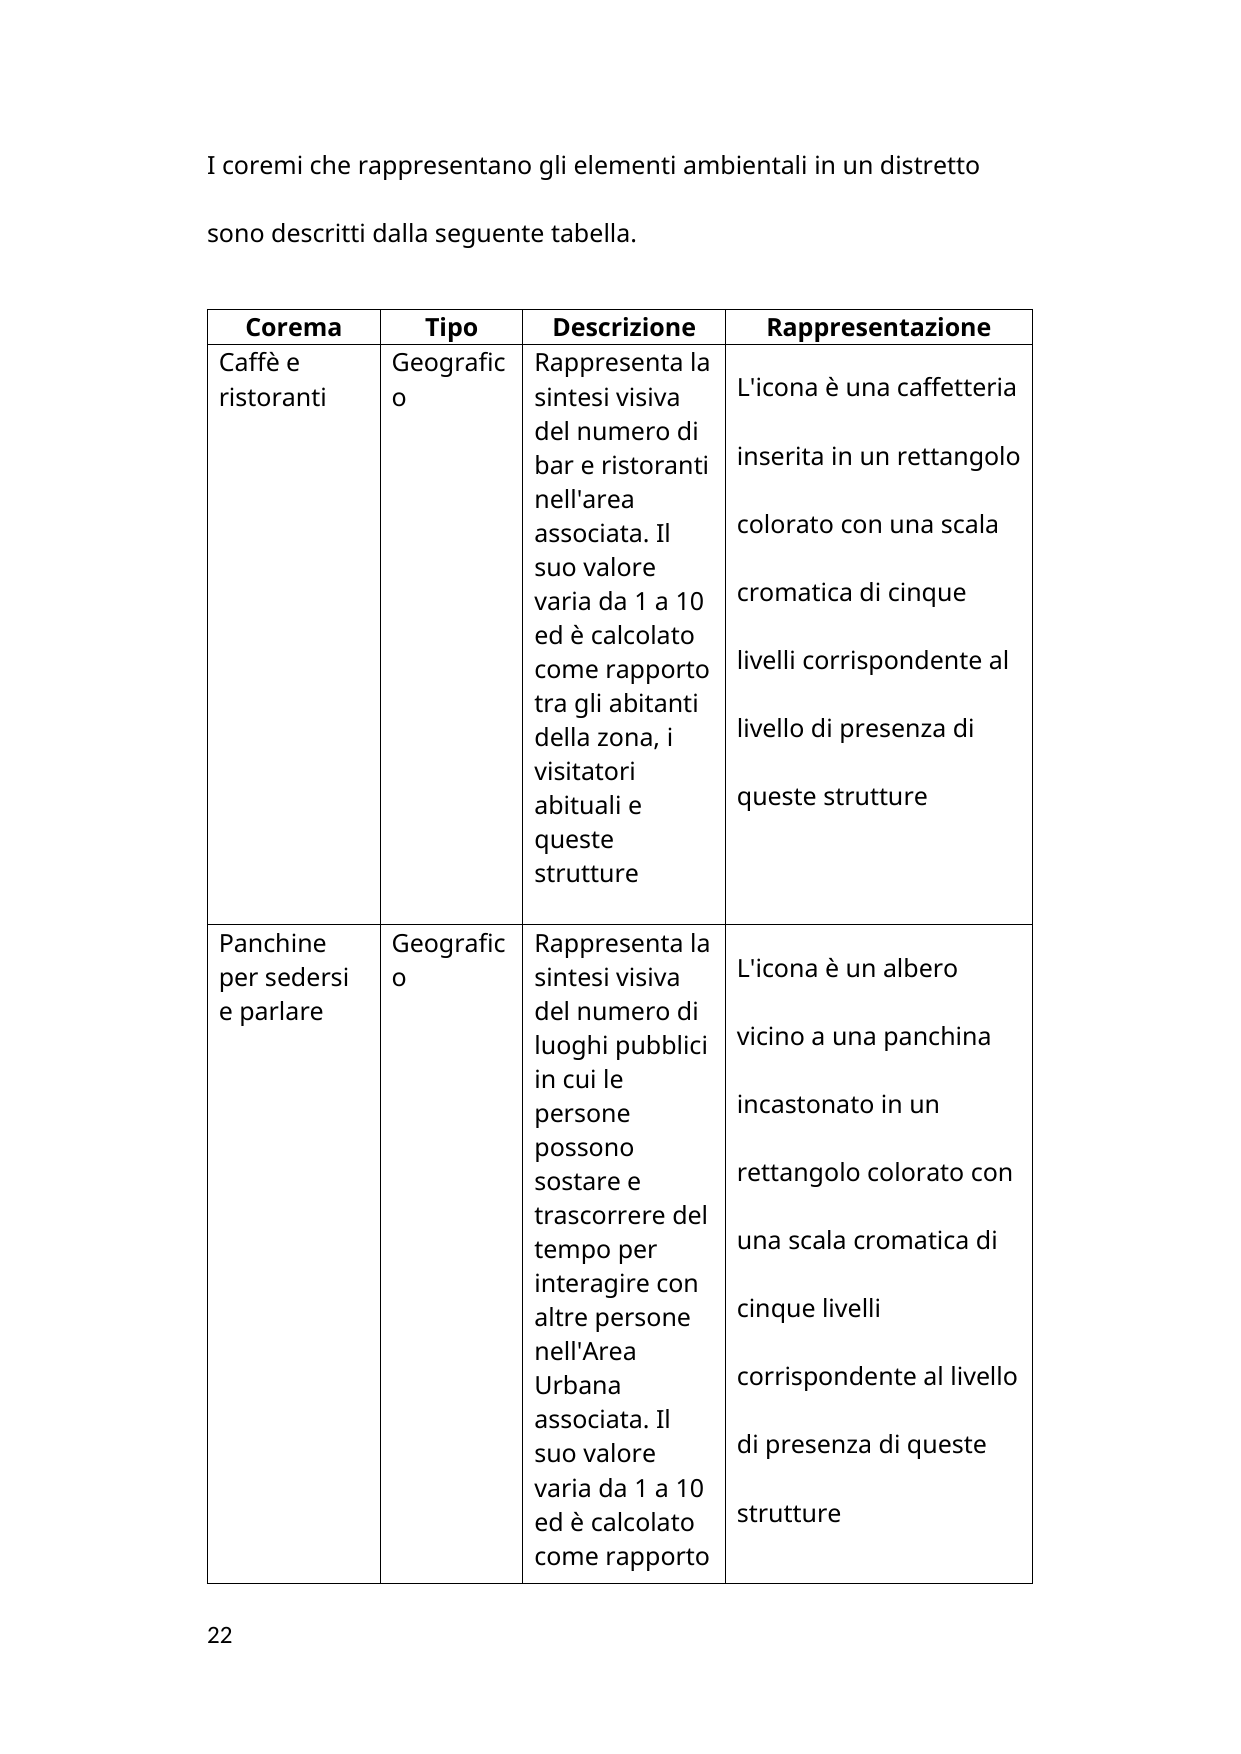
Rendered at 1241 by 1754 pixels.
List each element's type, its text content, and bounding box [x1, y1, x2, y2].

table_header Corema [208, 310, 380, 344]
text I coremi che rappresentano gli elementi ambientali in un distretto sono descritti dalla seguente tabella. [207, 148, 1033, 250]
table_header Tipo [381, 310, 522, 344]
table_cell L'icona è una caffetteria inserita in un rettangolo colorato con una scala cromatica di cinque livelli corrispondente al livello di presenza di queste strutture [726, 345, 1032, 924]
table_cell Geografico [381, 345, 522, 924]
table_header Descrizione [523, 310, 725, 344]
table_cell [726, 925, 1032, 1583]
table_cell Geografico [381, 925, 522, 1583]
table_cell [523, 925, 725, 1583]
table_header Rappresentazione [726, 310, 1032, 344]
table_cell Caffè e ristoranti [208, 345, 380, 924]
table_cell Rappresenta la sintesi visiva del numero di bar e ristoranti nell'area associata. Il suo valore varia da 1 a 10 ed è calcolato come rapporto tra gli abitanti della zona, i visitatori abituali e queste strutture [523, 345, 725, 924]
table_cell Panchine per sedersi e parlare [208, 925, 380, 1583]
